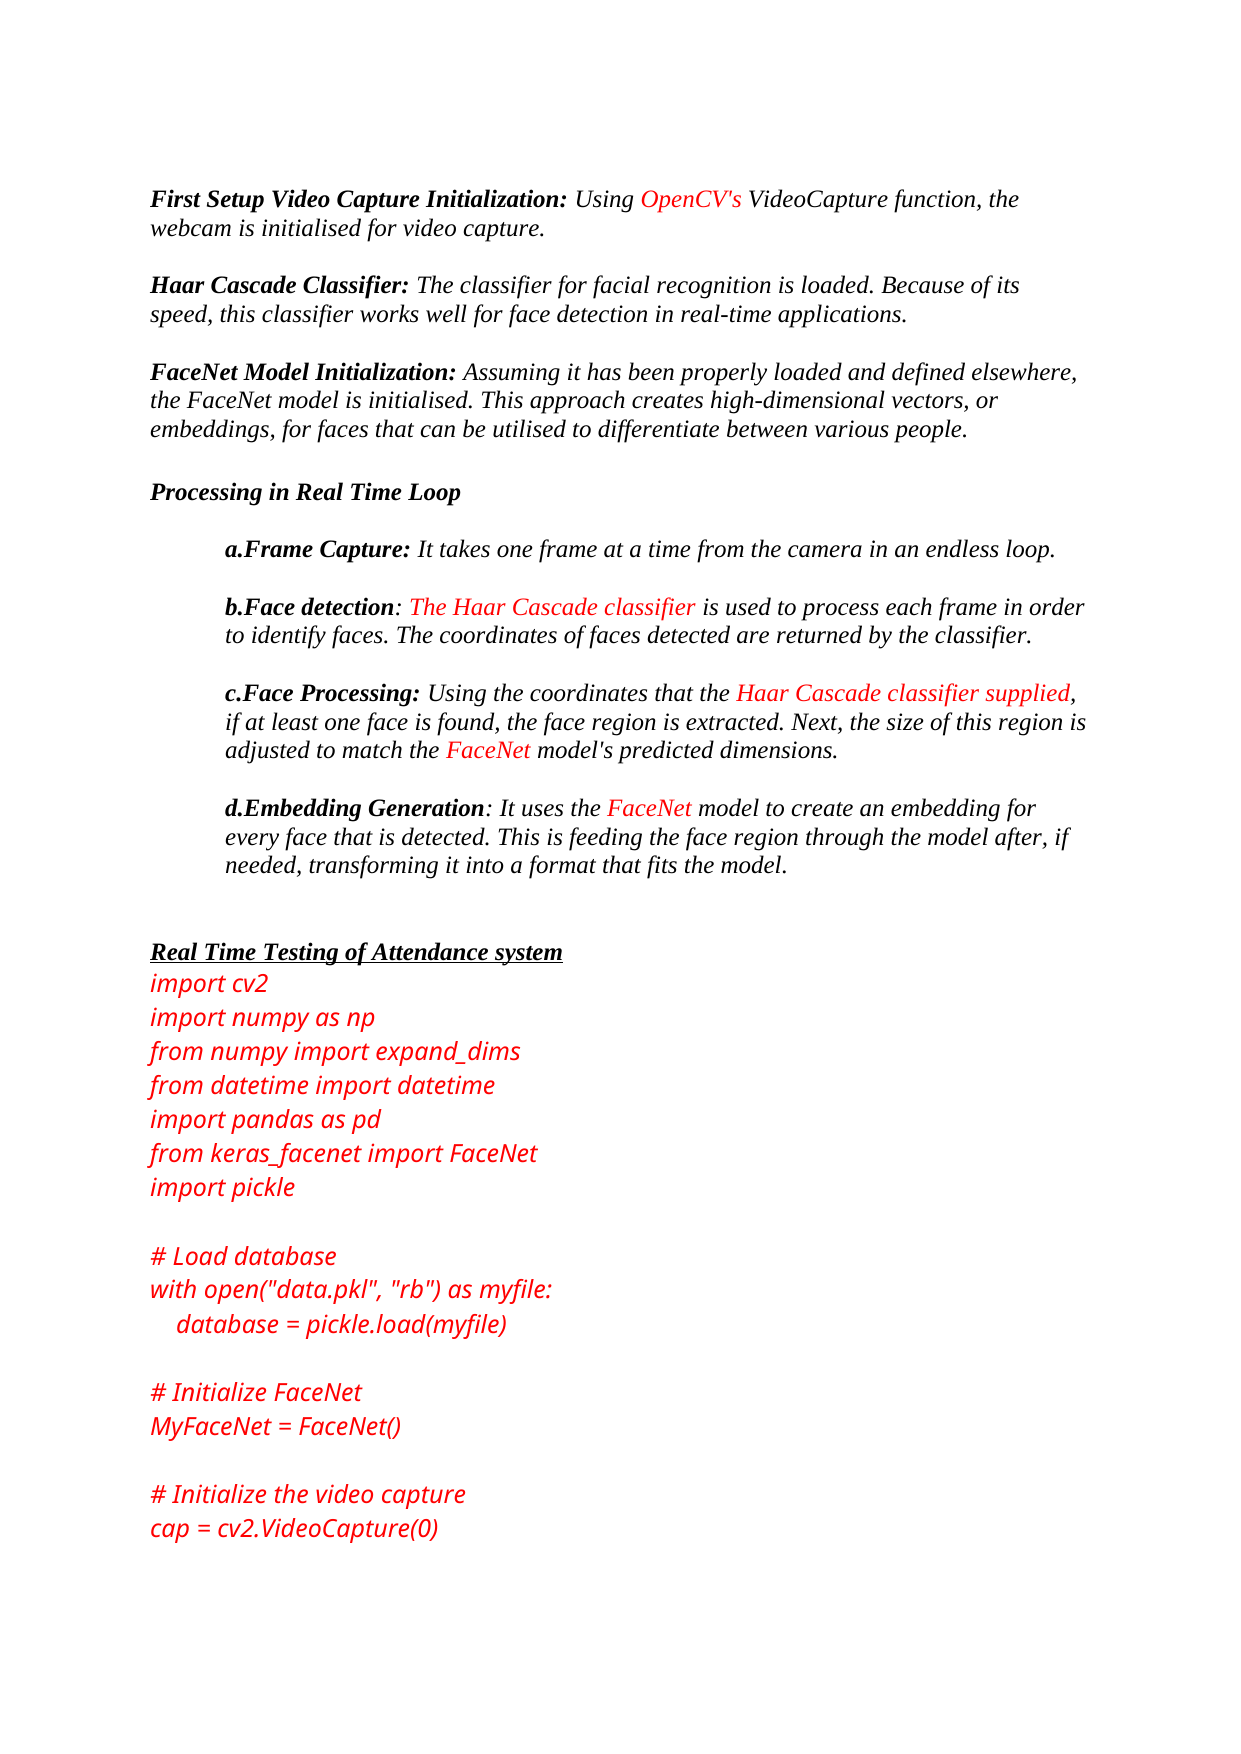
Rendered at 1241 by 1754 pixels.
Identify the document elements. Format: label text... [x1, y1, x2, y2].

text from numpy import expand_dims [150, 1034, 1090, 1068]
text import numpy as np [150, 1000, 1090, 1034]
text Processing in Real Time Loop [150, 477, 1090, 506]
text database = pickle.load(myfile) [150, 1306, 1090, 1340]
text # Load database [150, 1238, 1090, 1272]
text a.Frame Capture: It takes one frame at a time from the camera in an endless loop. [225, 506, 1090, 563]
text cap = cv2.VideoCapture(0) [150, 1511, 1090, 1545]
text # Initialize the video capture [150, 1477, 1090, 1511]
text with open("data.pkl", "rb") as myfile: [150, 1272, 1090, 1306]
text import pickle [150, 1170, 1090, 1204]
text c.Face Processing: Using the coordinates that the Haar Cascade classifier supplied, if at least one face is found, the face region is extracted. Next, the size of this region is adjusted to match the FaceNet model's predicted dimensions. [225, 649, 1090, 764]
text import pandas as pd [150, 1102, 1090, 1136]
text Real Time Testing of Attendance system [150, 937, 1090, 966]
text from datetime import datetime [150, 1068, 1090, 1102]
text d.Embedding Generation: It uses the FaceNet model to create an embedding for every face that is detected. This is feeding the face region through the model after, if needed, transforming it into a format that fits the model. [225, 764, 1090, 908]
text b.Face detection: The Haar Cascade classifier is used to process each frame in order to identify faces. The coordinates of faces detected are returned by the classifier. [225, 563, 1090, 649]
text import cv2 [150, 966, 1090, 1000]
text from keras_facenet import FaceNet [150, 1136, 1090, 1170]
text FaceNet Model Initialization: Assuming it has been properly loaded and defined elsewhere, the FaceNet model is initialised. This approach creates high-dimensional vectors, or embeddings, for faces that can be utilised to differentiate between various people. [150, 328, 1090, 443]
text # Initialize FaceNet [150, 1374, 1090, 1408]
text MyFaceNet = FaceNet() [150, 1408, 1090, 1442]
text First Setup Video Capture Initialization: Using OpenCV's VideoCapture function, the webcam is initialised for video capture. [150, 184, 1090, 242]
text Haar Cascade Classifier: The classifier for facial recognition is loaded. Because of its speed, this classifier works well for face detection in real-time applications. [150, 242, 1090, 328]
